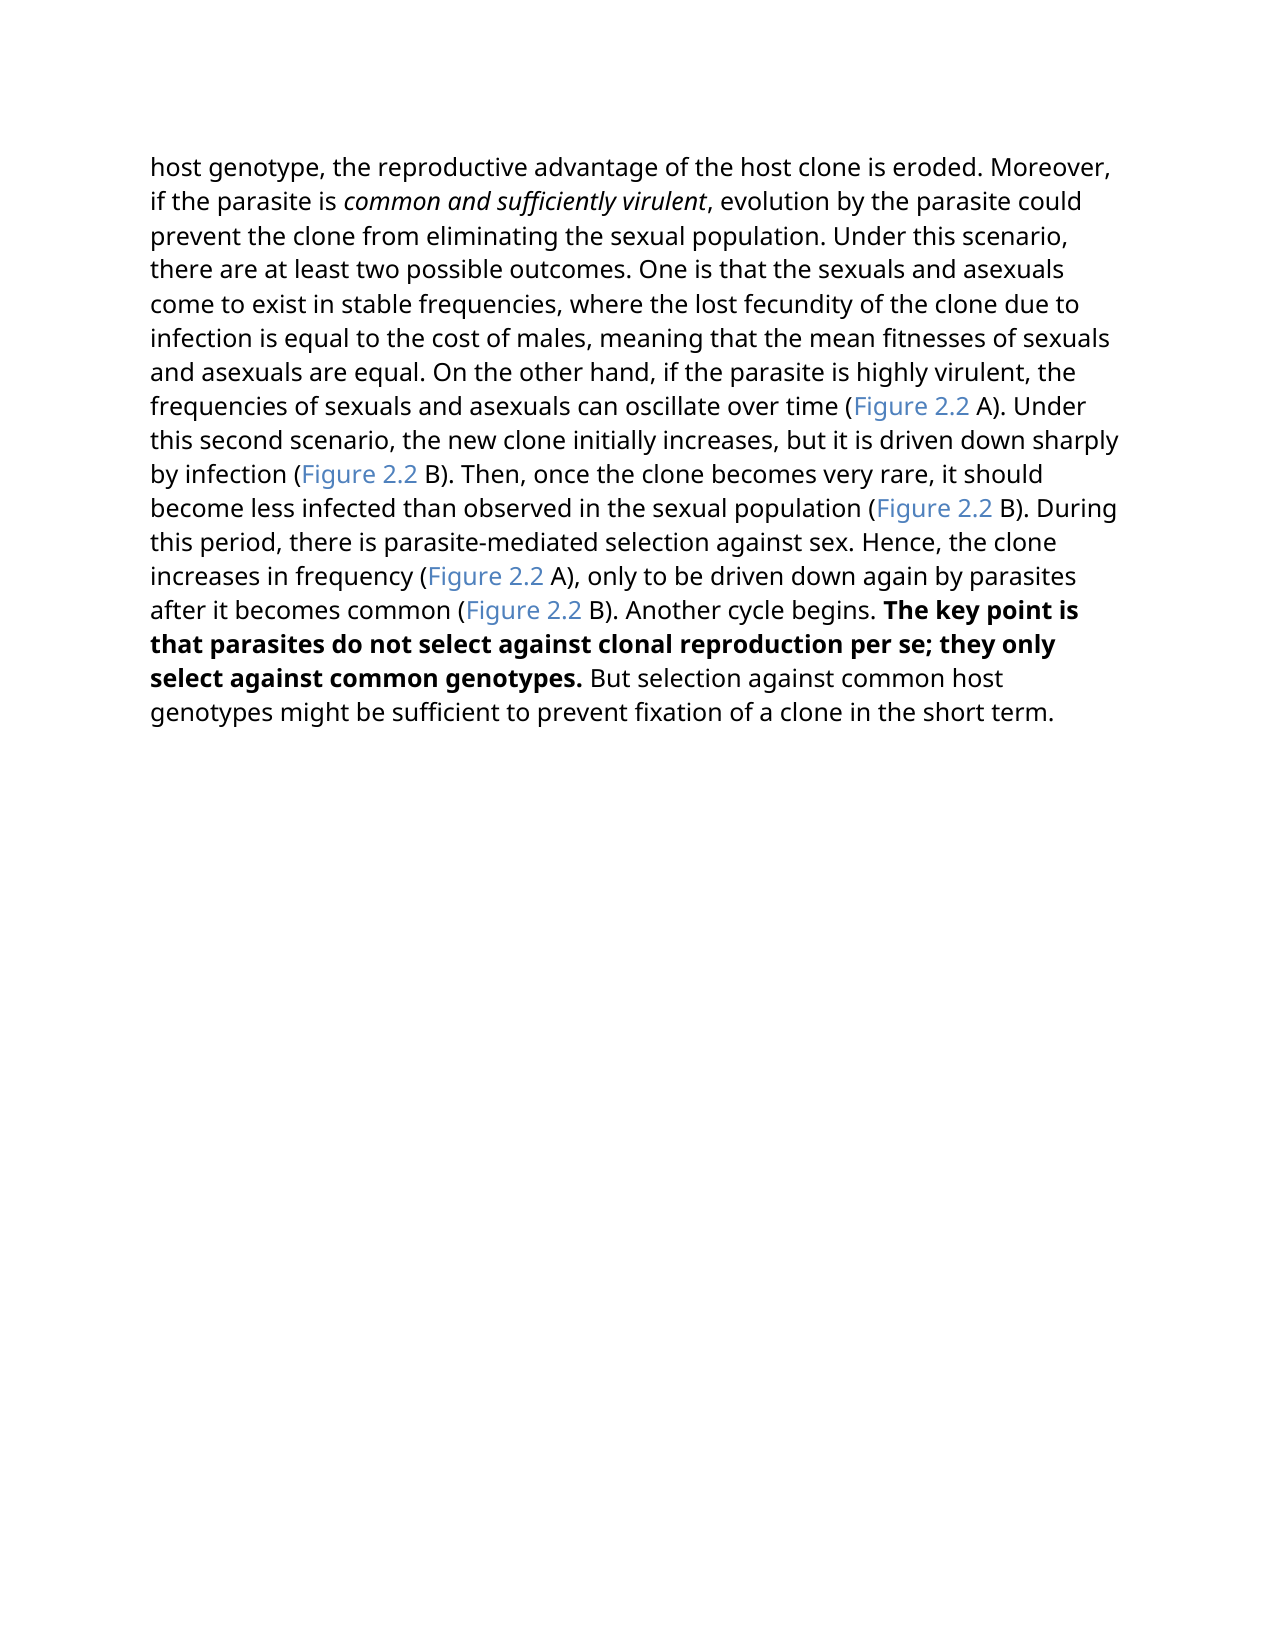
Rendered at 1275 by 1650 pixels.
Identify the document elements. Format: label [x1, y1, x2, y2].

text [150, 150, 1125, 729]
